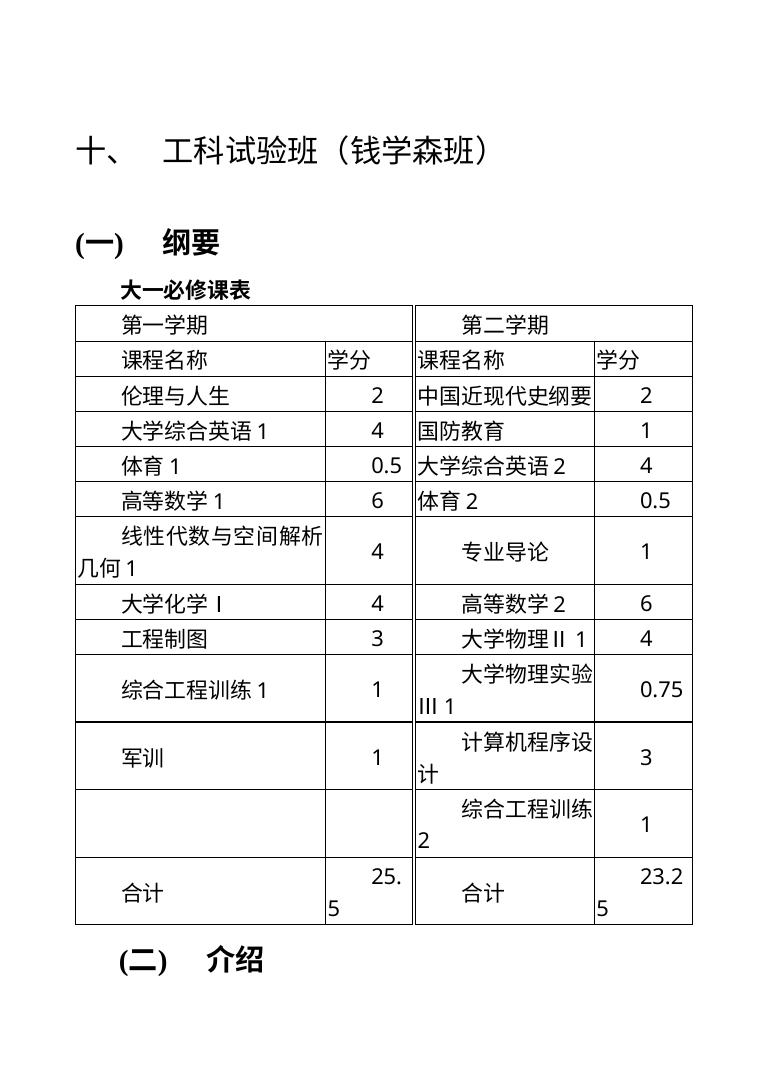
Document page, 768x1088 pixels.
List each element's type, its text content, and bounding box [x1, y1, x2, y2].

table_cell 1 [326, 655, 412, 721]
table_cell 国防教育 [416, 412, 594, 446]
table_cell 大学物理Ⅱ1 [416, 620, 594, 654]
table_header 第一学期 [76, 306, 412, 341]
table_cell 线性代数与空间解析几何1 [76, 517, 325, 584]
table_cell 1 [595, 412, 692, 446]
table_cell 高等数学2 [416, 585, 594, 619]
table_cell 计算机程序设计 [416, 723, 594, 789]
table_cell 工程制图 [76, 620, 325, 654]
table_cell 4 [595, 620, 692, 654]
table_cell 3 [326, 620, 412, 654]
table_cell 1 [595, 790, 692, 857]
table_cell 合计 [416, 858, 594, 924]
table_cell 综合工程训练1 [76, 655, 325, 721]
table_header 第二学期 [416, 306, 692, 341]
table_cell 大学综合英语2 [416, 447, 594, 481]
table_cell 4 [595, 447, 692, 481]
table_cell 课程名称 [416, 342, 594, 376]
table_cell 4 [326, 585, 412, 619]
table_cell 专业导论 [416, 517, 594, 584]
table_cell 学分 [326, 342, 412, 376]
table_cell 课程名称 [76, 342, 325, 376]
table_cell 高等数学1 [76, 482, 325, 516]
table_cell 0.5 [326, 447, 412, 481]
table_cell 4 [326, 412, 412, 446]
table_cell 伦理与人生 [76, 377, 325, 411]
table_cell 大学综合英语1 [76, 412, 325, 446]
table_cell [326, 790, 412, 857]
table_cell 25.5 [326, 858, 412, 924]
table_cell 中国近现代史纲要 [416, 377, 594, 411]
table_cell 1 [326, 723, 412, 789]
table_cell 0.75 [595, 655, 692, 721]
table_cell 6 [326, 482, 412, 516]
table_cell 体育1 [76, 447, 325, 481]
table_cell 大学物理实验Ⅲ1 [416, 655, 594, 721]
table_cell 合计 [76, 858, 325, 924]
table_cell 2 [595, 377, 692, 411]
text 工科试验班（钱学森班） [75, 116, 693, 181]
table_cell 综合工程训练2 [416, 790, 594, 857]
table_cell 大学化学Ⅰ [76, 585, 325, 619]
table_cell 学分 [595, 342, 692, 376]
table_cell [76, 790, 325, 857]
table_cell 6 [595, 585, 692, 619]
table_cell 军训 [76, 723, 325, 789]
table_cell 0.5 [595, 482, 692, 516]
table_cell 3 [595, 723, 692, 789]
table_cell 1 [595, 517, 692, 584]
table_cell 体育2 [416, 482, 594, 516]
list 纲要 [75, 208, 693, 273]
table_cell 23.25 [595, 858, 692, 924]
table_cell 4 [326, 517, 412, 584]
table_cell 2 [326, 377, 412, 411]
text 大一必修课表 [75, 273, 693, 305]
text 介绍 [119, 925, 693, 990]
